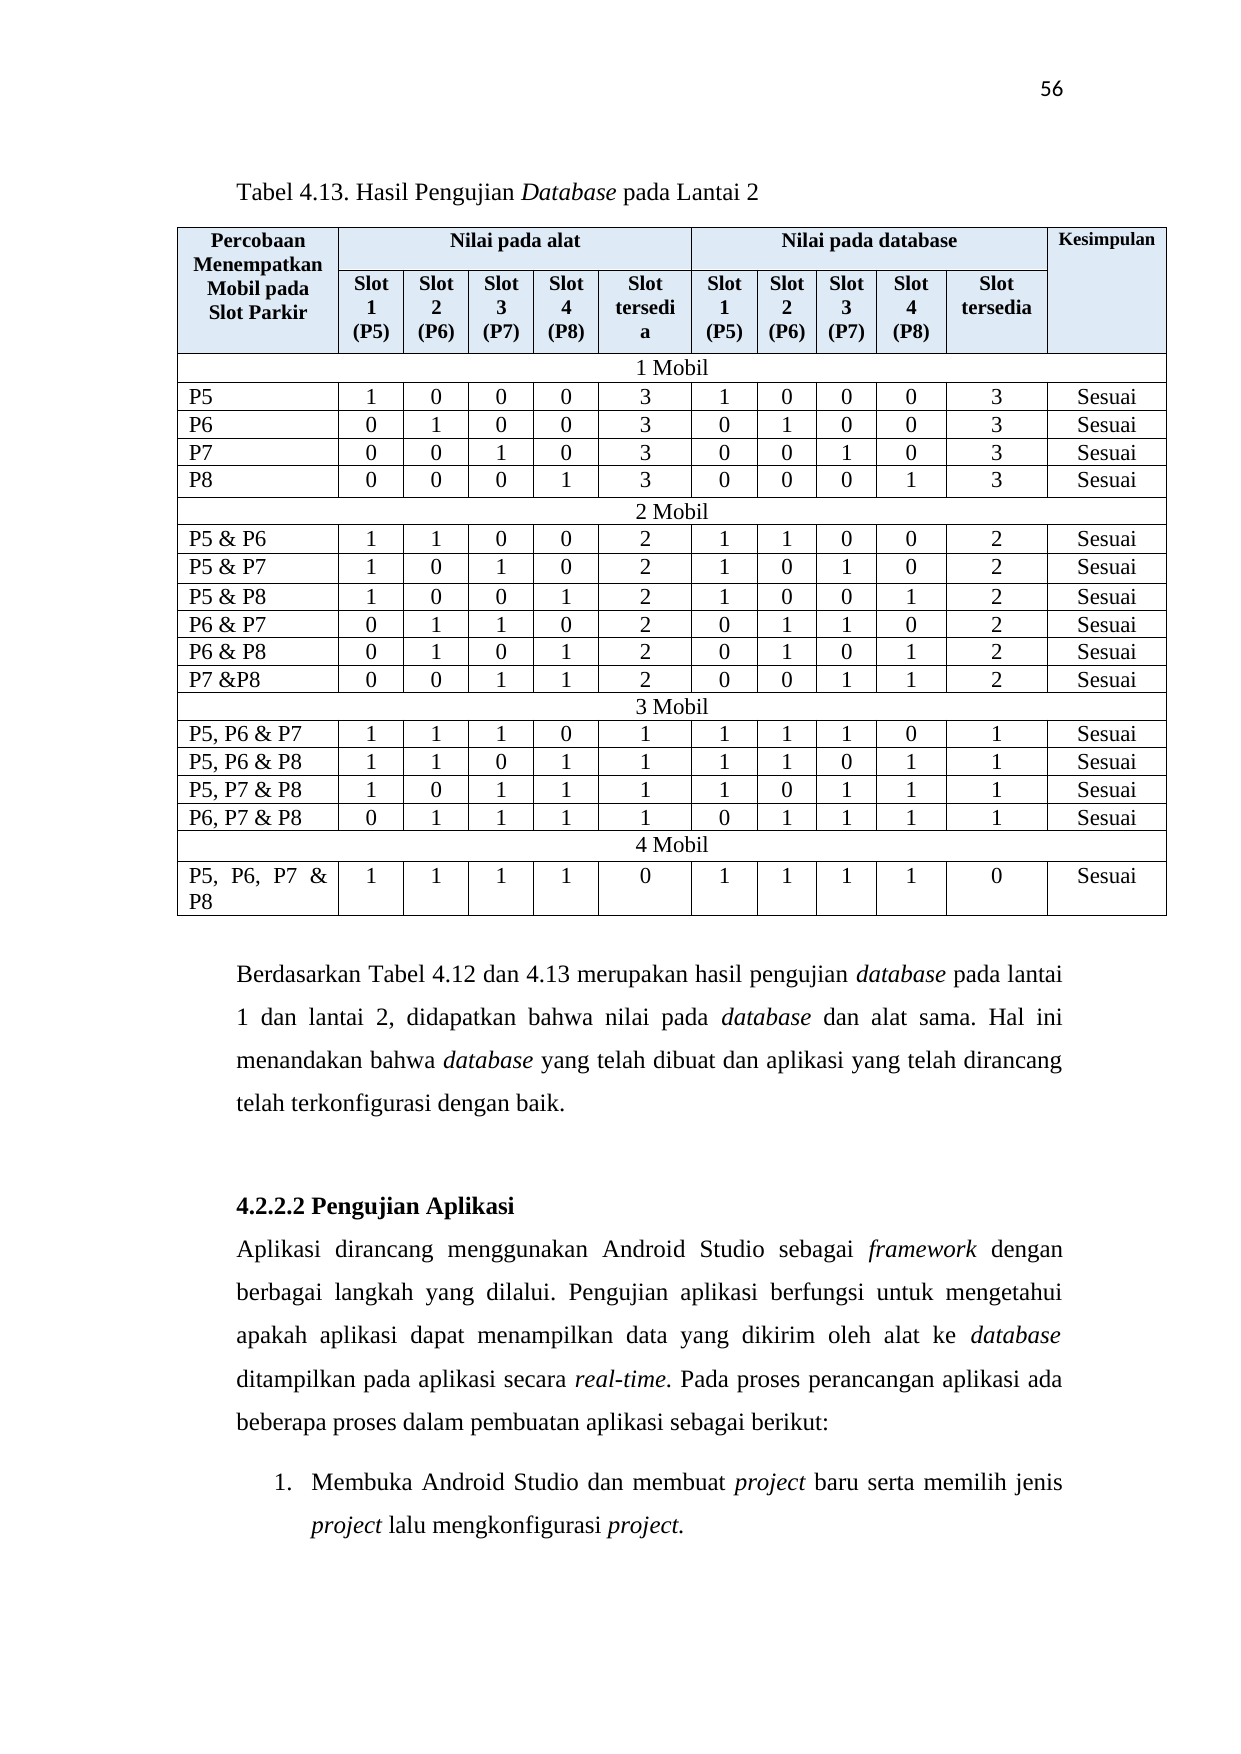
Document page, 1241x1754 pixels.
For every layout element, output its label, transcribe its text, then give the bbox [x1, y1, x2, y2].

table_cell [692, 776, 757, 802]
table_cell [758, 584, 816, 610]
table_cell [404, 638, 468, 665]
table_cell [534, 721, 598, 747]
text Aplikasi dirancang menggunakan Android Studio sebagai framework dengan berbagai langkah yang dilalui. Pengujian aplikasi berfungsi untuk mengetahui apakah aplikasi dapat menampilkan data yang dikirim oleh alat ke database ditampilkan pada aplikasi secara real-time. Pada proses perancangan aplikasi ada beberapa proses dalam pembuatan aplikasi sebagai berikut: [236, 1234, 1063, 1436]
table_cell Slot 1 (P5) [339, 271, 403, 353]
table_cell 0 [534, 383, 598, 410]
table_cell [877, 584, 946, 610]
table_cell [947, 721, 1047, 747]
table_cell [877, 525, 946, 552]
table_cell 0 [692, 439, 757, 465]
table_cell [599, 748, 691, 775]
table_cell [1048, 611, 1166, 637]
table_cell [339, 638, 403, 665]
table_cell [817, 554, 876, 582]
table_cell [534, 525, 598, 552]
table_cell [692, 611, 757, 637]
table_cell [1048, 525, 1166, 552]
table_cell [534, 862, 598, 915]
table_cell Slot tersedia [947, 271, 1047, 353]
table_cell Slot tersedia [599, 271, 691, 353]
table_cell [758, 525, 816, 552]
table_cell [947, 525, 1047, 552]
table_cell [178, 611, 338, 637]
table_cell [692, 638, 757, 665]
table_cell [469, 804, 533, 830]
table_cell 0 [877, 383, 946, 410]
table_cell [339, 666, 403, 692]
table_cell 1 [404, 411, 468, 438]
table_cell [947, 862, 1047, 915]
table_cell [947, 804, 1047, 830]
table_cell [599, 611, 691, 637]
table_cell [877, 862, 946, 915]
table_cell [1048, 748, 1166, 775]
table_cell 1 [817, 439, 876, 465]
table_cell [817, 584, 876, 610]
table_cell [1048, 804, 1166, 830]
table_cell 0 [877, 439, 946, 465]
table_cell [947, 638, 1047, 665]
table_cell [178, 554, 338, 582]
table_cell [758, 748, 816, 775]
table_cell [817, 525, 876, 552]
table_cell 0 [469, 383, 533, 410]
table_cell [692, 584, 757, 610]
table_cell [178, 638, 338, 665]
table_cell 3 [947, 383, 1047, 410]
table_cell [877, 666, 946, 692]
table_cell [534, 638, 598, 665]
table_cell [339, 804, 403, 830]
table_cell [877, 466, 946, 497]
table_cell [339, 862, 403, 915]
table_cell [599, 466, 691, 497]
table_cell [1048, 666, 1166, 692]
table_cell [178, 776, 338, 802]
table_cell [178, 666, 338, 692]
table_cell 1 [758, 411, 816, 438]
table_cell 3 [599, 411, 691, 438]
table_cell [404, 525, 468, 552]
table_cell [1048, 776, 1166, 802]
table_cell 3 [947, 439, 1047, 465]
table_cell 0 [404, 383, 468, 410]
table_cell 3 [599, 439, 691, 465]
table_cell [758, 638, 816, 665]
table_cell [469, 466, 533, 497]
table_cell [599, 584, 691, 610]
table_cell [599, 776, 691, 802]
table_header Kesimpulan [1048, 228, 1166, 353]
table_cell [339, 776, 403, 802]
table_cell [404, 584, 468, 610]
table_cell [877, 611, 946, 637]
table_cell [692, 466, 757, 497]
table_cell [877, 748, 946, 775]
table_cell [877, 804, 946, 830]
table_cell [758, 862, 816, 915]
table_cell Slot 3 (P7) [469, 271, 533, 353]
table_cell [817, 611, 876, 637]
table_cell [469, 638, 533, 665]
table_cell 0 [877, 411, 946, 438]
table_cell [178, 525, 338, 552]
table_cell 3 [599, 383, 691, 410]
text Berdasarkan Tabel 4.12 dan 4.13 merupakan hasil pengujian database pada lantai 1 dan lantai 2, didapatkan bahwa nilai pada database dan alat sama. Hal ini menandakan bahwa database yang telah dibuat dan aplikasi yang telah dirancang telah terkonfigurasi dengan baik. [236, 959, 1063, 1117]
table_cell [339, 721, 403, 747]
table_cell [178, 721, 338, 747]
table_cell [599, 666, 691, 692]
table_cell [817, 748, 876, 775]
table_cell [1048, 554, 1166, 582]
table_cell 0 [339, 466, 403, 497]
table_cell Sesuai [1048, 383, 1166, 410]
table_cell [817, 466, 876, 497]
table_cell Slot 3 (P7) [817, 271, 876, 353]
table_cell Slot 1 (P5) [692, 271, 757, 353]
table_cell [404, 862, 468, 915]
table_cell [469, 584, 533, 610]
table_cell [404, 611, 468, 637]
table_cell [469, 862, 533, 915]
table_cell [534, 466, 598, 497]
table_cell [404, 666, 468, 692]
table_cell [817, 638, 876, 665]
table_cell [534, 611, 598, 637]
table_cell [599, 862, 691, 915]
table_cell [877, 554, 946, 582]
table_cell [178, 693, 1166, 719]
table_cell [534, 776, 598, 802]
table_cell 0 [817, 383, 876, 410]
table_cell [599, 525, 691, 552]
table_cell 0 [404, 466, 468, 497]
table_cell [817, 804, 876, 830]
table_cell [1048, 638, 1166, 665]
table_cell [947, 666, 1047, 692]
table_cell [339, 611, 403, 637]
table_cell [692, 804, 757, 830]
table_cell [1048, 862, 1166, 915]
subtitle 4.2.2.2 Pengujian Aplikasi [236, 1191, 1063, 1220]
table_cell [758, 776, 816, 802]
list Membuka Android Studio dan membuat project baru serta memilih jenis project lalu mengkonfigurasi project. [274, 1467, 1063, 1538]
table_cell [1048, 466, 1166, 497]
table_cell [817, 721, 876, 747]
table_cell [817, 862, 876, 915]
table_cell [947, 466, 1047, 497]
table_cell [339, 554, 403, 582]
table_cell 0 [758, 439, 816, 465]
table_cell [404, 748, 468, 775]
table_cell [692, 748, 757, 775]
table_cell 0 [469, 411, 533, 438]
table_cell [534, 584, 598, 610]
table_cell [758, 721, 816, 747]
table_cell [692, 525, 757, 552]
table_cell P8 [178, 466, 338, 497]
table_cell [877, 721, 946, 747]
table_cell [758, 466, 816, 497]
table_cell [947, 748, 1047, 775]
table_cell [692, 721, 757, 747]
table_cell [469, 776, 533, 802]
table_cell Slot 4 (P8) [877, 271, 946, 353]
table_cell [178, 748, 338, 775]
text Tabel 4.13. Hasil Pengujian Database pada Lantai 2 [236, 177, 1063, 206]
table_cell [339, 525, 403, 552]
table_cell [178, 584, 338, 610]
table_cell 0 [339, 439, 403, 465]
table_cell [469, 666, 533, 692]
table_cell Slot 2 (P6) [758, 271, 816, 353]
table_cell 0 [534, 411, 598, 438]
table_cell 3 [947, 411, 1047, 438]
table_cell P5 [178, 383, 338, 410]
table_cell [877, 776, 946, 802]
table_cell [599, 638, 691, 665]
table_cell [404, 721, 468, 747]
table_cell 1 [469, 439, 533, 465]
table_cell 0 [404, 439, 468, 465]
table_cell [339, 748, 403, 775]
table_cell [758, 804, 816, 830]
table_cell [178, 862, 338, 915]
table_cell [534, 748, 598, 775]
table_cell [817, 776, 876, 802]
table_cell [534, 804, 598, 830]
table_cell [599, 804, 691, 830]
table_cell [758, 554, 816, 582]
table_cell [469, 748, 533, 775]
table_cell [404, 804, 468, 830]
table_cell 0 [534, 439, 598, 465]
table_header Percobaan Menempatkan Mobil pada Slot Parkir [178, 228, 338, 353]
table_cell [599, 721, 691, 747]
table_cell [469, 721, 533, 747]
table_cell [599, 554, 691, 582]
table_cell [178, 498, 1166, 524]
table_cell 1 Mobil [178, 354, 1166, 382]
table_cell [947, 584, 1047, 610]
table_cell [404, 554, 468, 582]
table_cell 0 [692, 411, 757, 438]
table_header Nilai pada alat [339, 228, 691, 269]
table_cell 1 [692, 383, 757, 410]
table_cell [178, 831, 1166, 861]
table_header Nilai pada database [692, 228, 1047, 269]
table_cell P7 [178, 439, 338, 465]
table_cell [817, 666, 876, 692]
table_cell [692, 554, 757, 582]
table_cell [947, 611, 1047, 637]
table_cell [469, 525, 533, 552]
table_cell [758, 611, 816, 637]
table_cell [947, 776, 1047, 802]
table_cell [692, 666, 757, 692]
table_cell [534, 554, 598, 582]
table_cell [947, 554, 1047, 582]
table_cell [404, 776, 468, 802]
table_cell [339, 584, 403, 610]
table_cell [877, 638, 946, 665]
table_cell P6 [178, 411, 338, 438]
table_cell Slot 4 (P8) [534, 271, 598, 353]
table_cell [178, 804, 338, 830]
table_cell 1 [339, 383, 403, 410]
table_cell Slot 2 (P6) [404, 271, 468, 353]
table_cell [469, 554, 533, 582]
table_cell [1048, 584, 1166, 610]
table_cell 0 [758, 383, 816, 410]
table_cell Sesuai [1048, 439, 1166, 465]
table_cell 0 [817, 411, 876, 438]
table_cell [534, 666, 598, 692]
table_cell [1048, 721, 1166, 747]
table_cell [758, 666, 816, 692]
table_cell 0 [339, 411, 403, 438]
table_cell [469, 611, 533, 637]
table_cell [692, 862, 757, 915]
table_cell Sesuai [1048, 411, 1166, 438]
